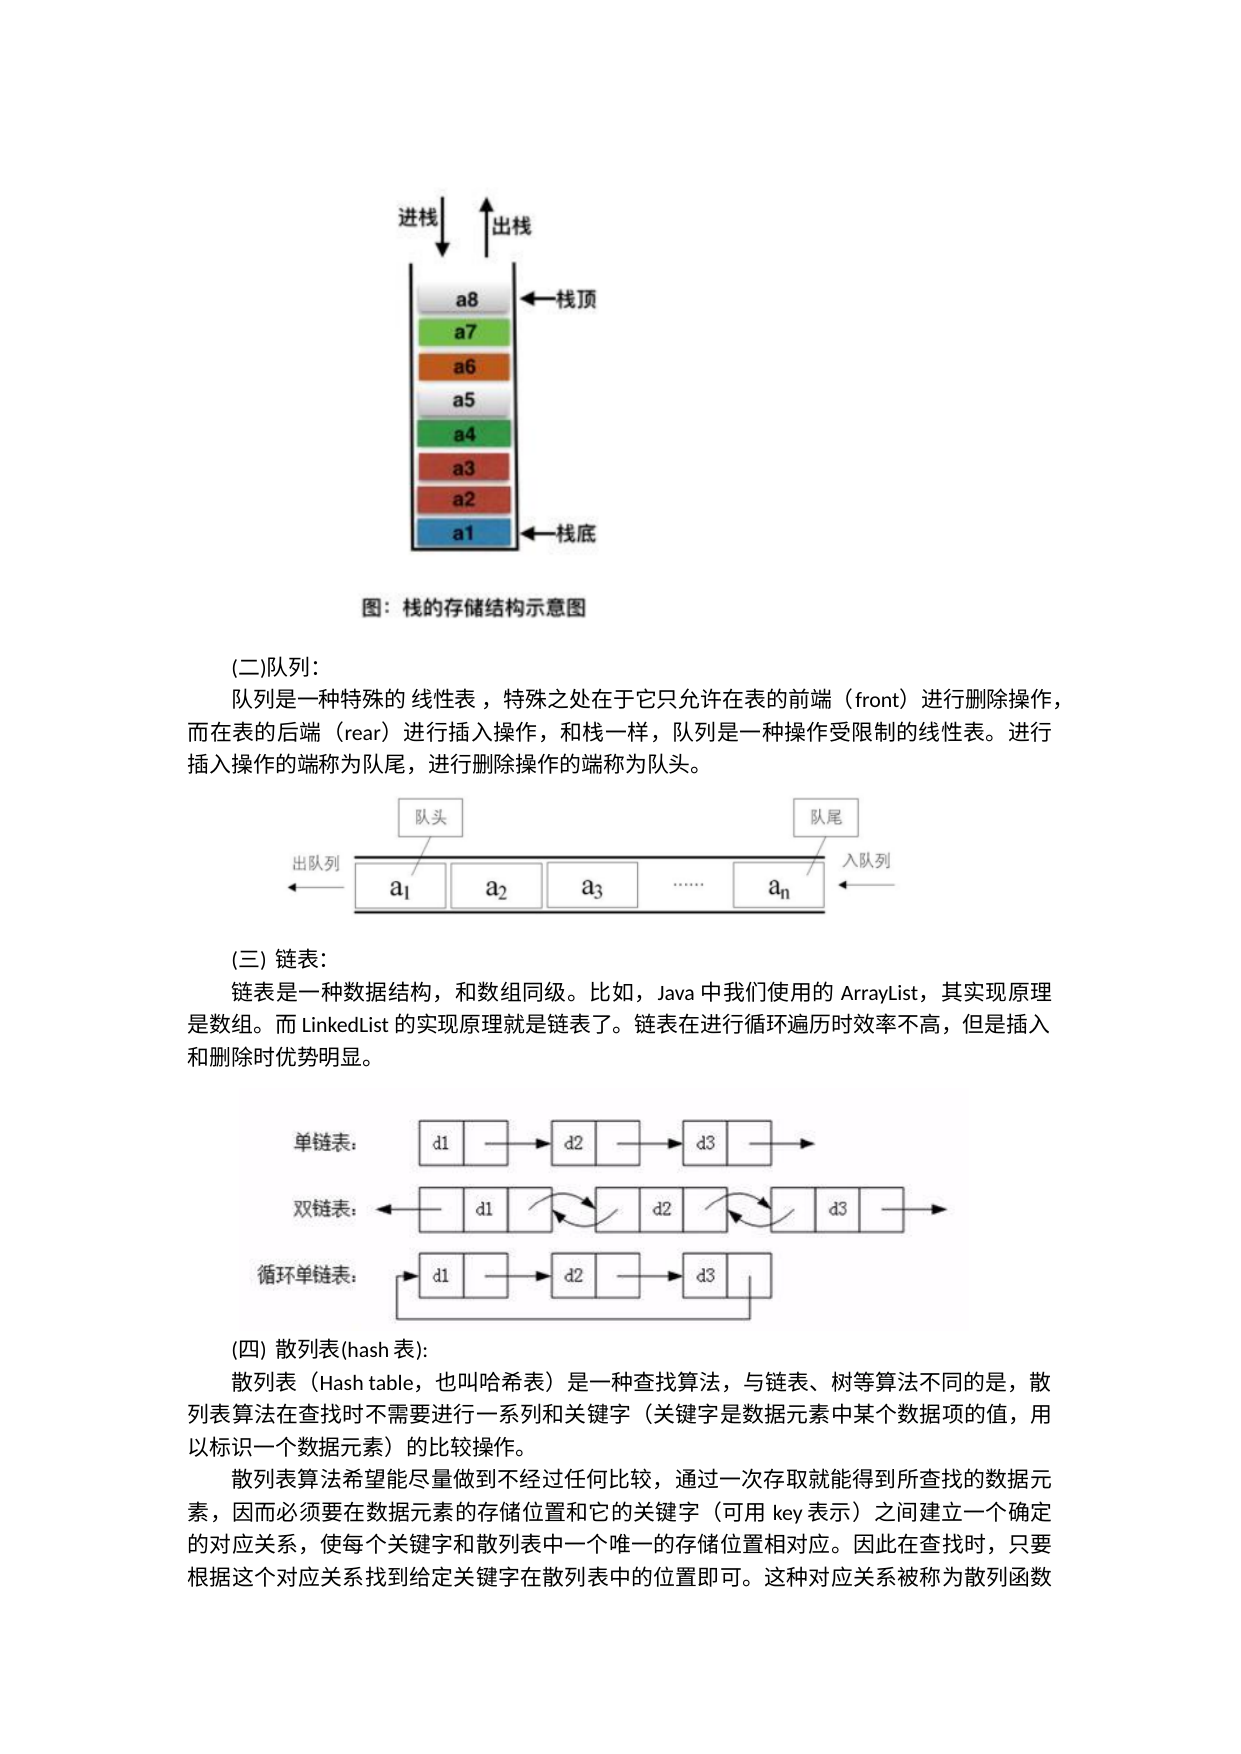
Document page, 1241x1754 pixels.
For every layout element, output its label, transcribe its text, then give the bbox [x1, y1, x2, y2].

picture [187, 1072, 1052, 1332]
picture [231, 177, 743, 635]
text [187, 1462, 1053, 1592]
list 散列表(hash表): [187, 1332, 1053, 1364]
text 散列表（Hash table，也叫哈希表）是一种查找算法，与链表、树等算法不同的是，散列表算法在查找时不需要进行一系列和关键字（关键字是数据元素中某个数据项的值，用以标识一个数据元素）的比较操作。 [187, 1364, 1053, 1462]
picture [187, 782, 1053, 939]
list (二)队列： [187, 649, 1053, 682]
list 队列是一种特殊的 线性表 ，特殊之处在于它只允许在表的前端（front）进行删除操作，而在表的后端（rear）进行插入操作，和栈一样，队列是一种操作受限制的线性表。进行插入操作的端称为队尾，进行删除操作的端称为队头。 [187, 682, 1053, 779]
list 链表： [187, 942, 1053, 974]
list 链表是一种数据结构，和数组同级。比如，Java 中我们使用的 ArrayList，其实现原理是数组。而LinkedList 的实现原理就是链表了。链表在进行循环遍历时效率不高，但是插入和删除时优势明显。 [187, 974, 1053, 1072]
